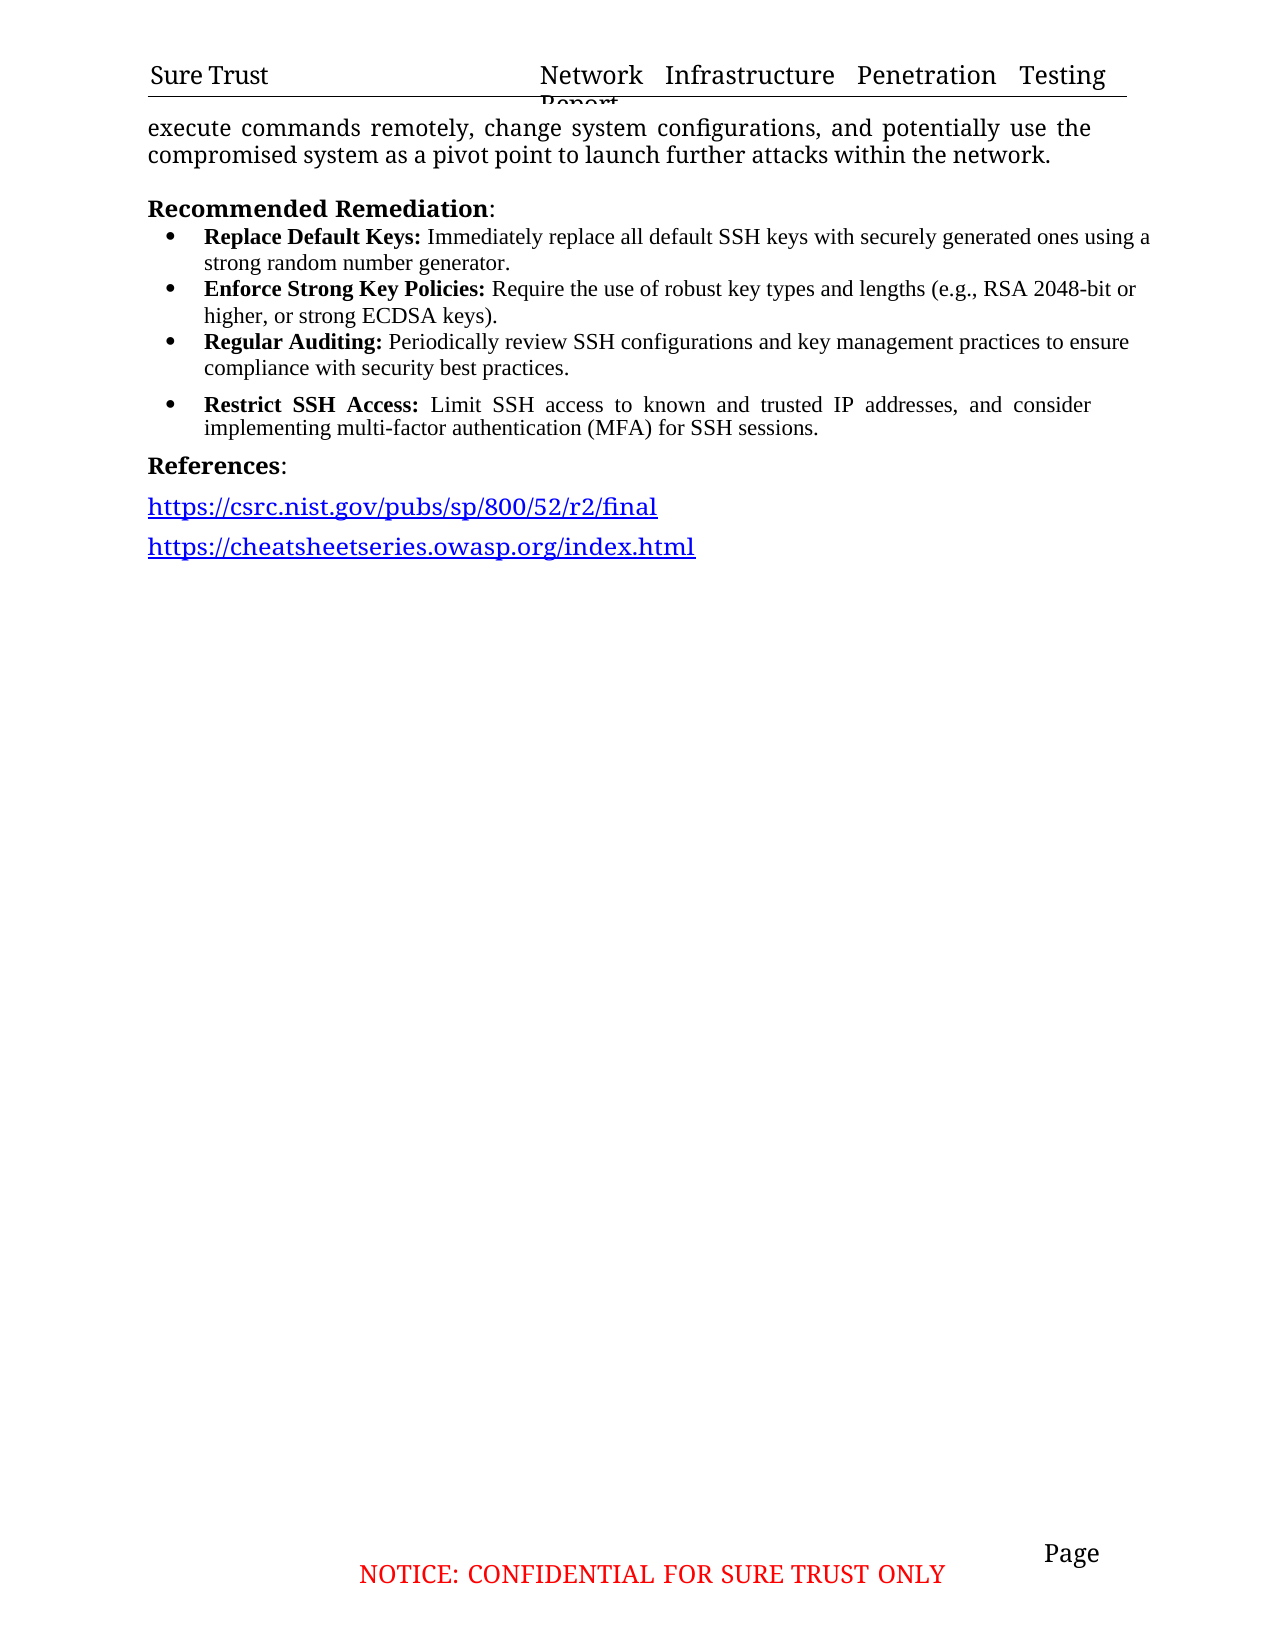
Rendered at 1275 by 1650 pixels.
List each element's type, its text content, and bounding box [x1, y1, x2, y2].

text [147, 114, 1092, 170]
text References: [147, 453, 1092, 480]
list Regular Auditing: Periodically review SSH configurations and key management practices to ensure compliance with security best practices. [166, 328, 1185, 381]
text https://cheatsheetseries.owasp.org/index.html [147, 533, 1092, 561]
list Enforce Strong Key Policies: Require the use of robust key types and lengths (e.g., RSA 2048-bit or higher, or strong ECDSA keys). [166, 275, 1185, 328]
list Restrict SSH Access: Limit SSH access to known and trusted IP addresses, and consider implementing multi-factor authentication (MFA) for SSH sessions. [166, 393, 1092, 440]
text Recommended Remediation: [147, 195, 1092, 223]
list Replace Default Keys: Immediately replace all default SSH keys with securely generated ones using a strong random number generator. [166, 223, 1185, 275]
text https://csrc.nist.gov/pubs/sp/800/52/r2/final [147, 493, 1092, 521]
